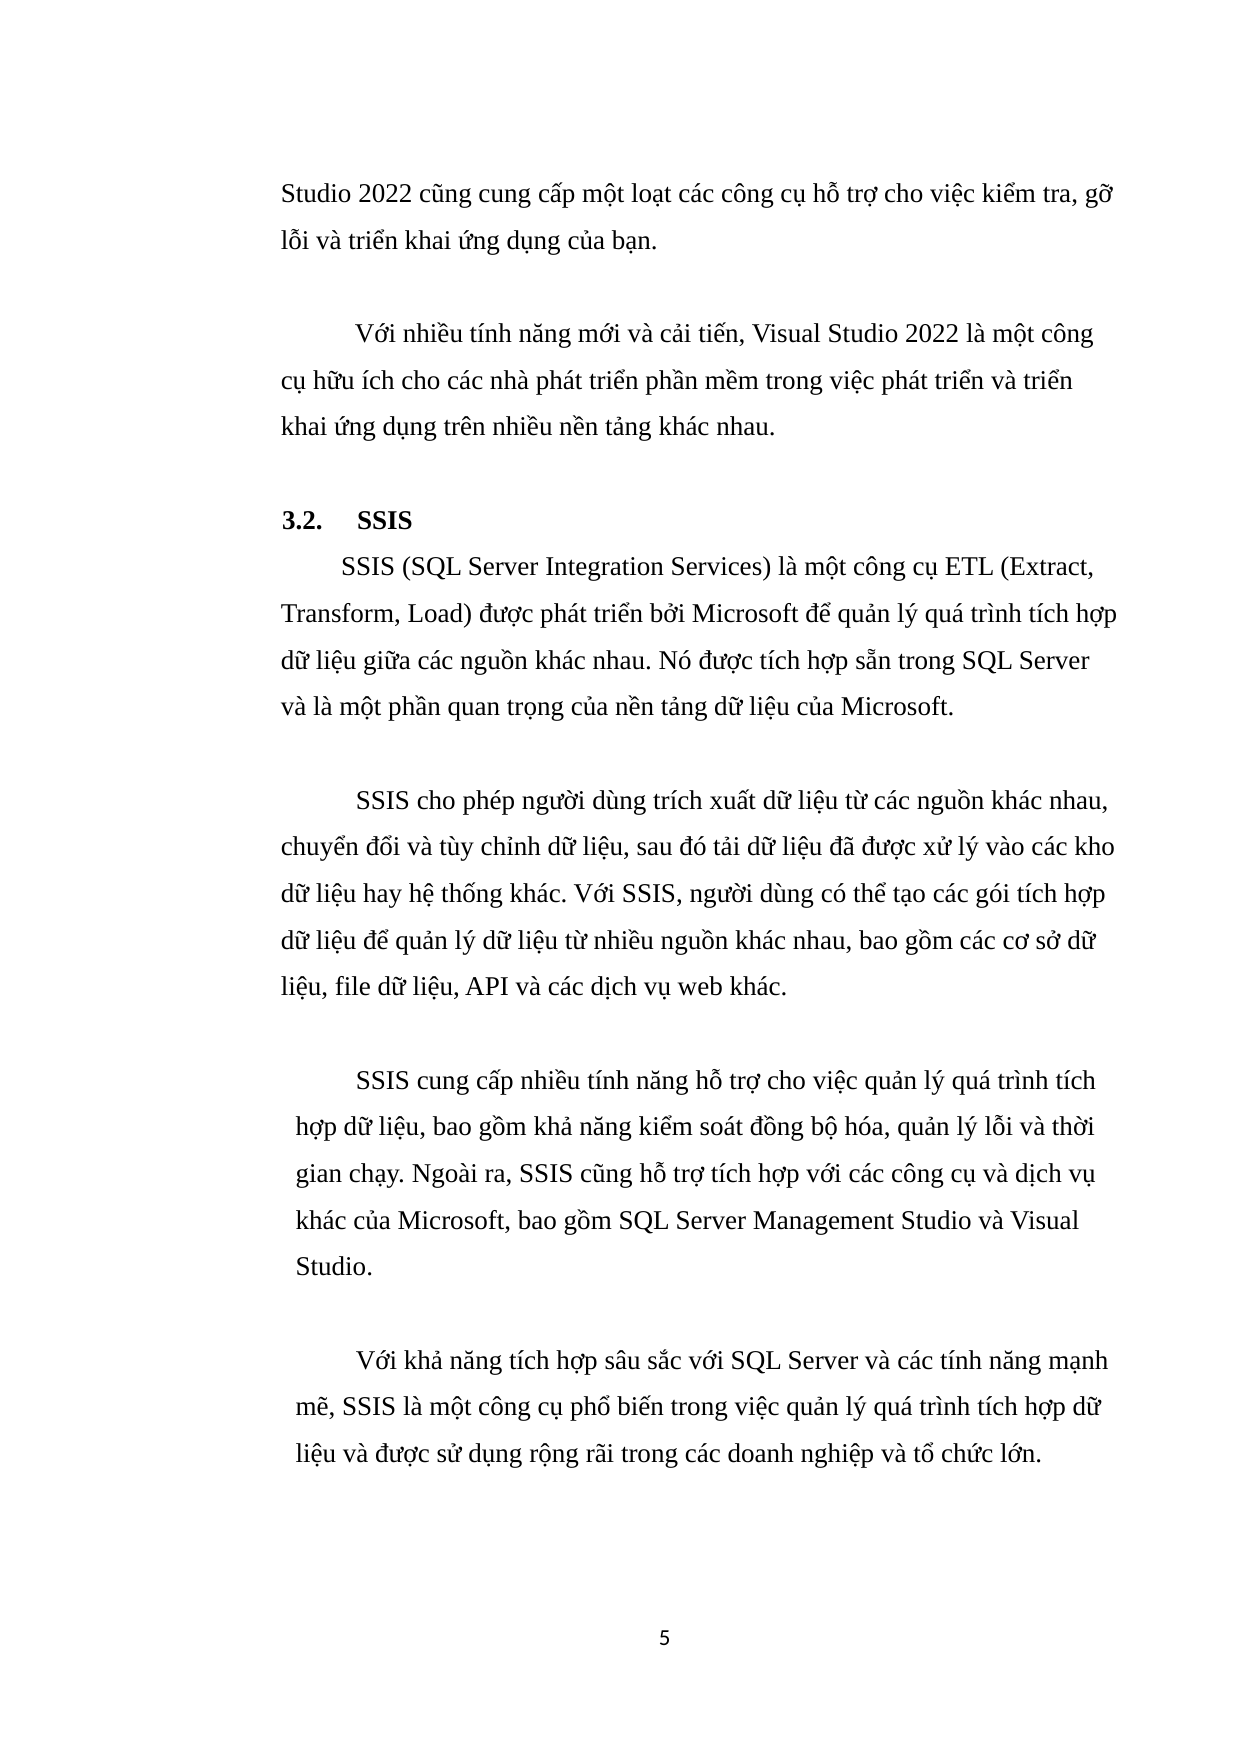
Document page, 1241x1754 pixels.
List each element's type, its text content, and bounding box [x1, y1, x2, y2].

text Với khả năng tích hợp sâu sắc với SQL Server và các tính năng mạnh mẽ, SSIS là một công cụ phổ biến trong việc quản lý quá trình tích hợp dữ liệu và được sử dụng rộng rãi trong các doanh nghiệp và tổ chức lớn. [295, 1344, 1122, 1468]
text SSIS cung cấp nhiều tính năng hỗ trợ cho việc quản lý quá trình tích hợp dữ liệu, bao gồm khả năng kiểm soát đồng bộ hóa, quản lý lỗi và thời gian chạy. Ngoài ra, SSIS cũng hỗ trợ tích hợp với các công cụ và dịch vụ khác của Microsoft, bao gồm SQL Server Management Studio và Visual Studio. [295, 1064, 1122, 1282]
text SSIS (SQL Server Integration Services) là một công cụ ETL (Extract, Transform, Load) được phát triển bởi Microsoft để quản lý quá trình tích hợp dữ liệu giữa các nguồn khác nhau. Nó được tích hợp sẵn trong SQL Server và là một phần quan trọng của nền tảng dữ liệu của Microsoft. [281, 551, 1122, 722]
text SSIS cho phép người dùng trích xuất dữ liệu từ các nguồn khác nhau, chuyển đổi và tùy chỉnh dữ liệu, sau đó tải dữ liệu đã được xử lý vào các kho dữ liệu hay hệ thống khác. Với SSIS, người dùng có thể tạo các gói tích hợp dữ liệu để quản lý dữ liệu từ nhiều nguồn khác nhau, bao gồm các cơ sở dữ liệu, file dữ liệu, API và các dịch vụ web khác. [281, 784, 1122, 1002]
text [281, 177, 1122, 255]
text Với nhiều tính năng mới và cải tiến, Visual Studio 2022 là một công cụ hữu ích cho các nhà phát triển phần mềm trong việc phát triển và triển khai ứng dụng trên nhiều nền tảng khác nhau. [281, 317, 1122, 442]
list SSIS [282, 504, 1122, 535]
